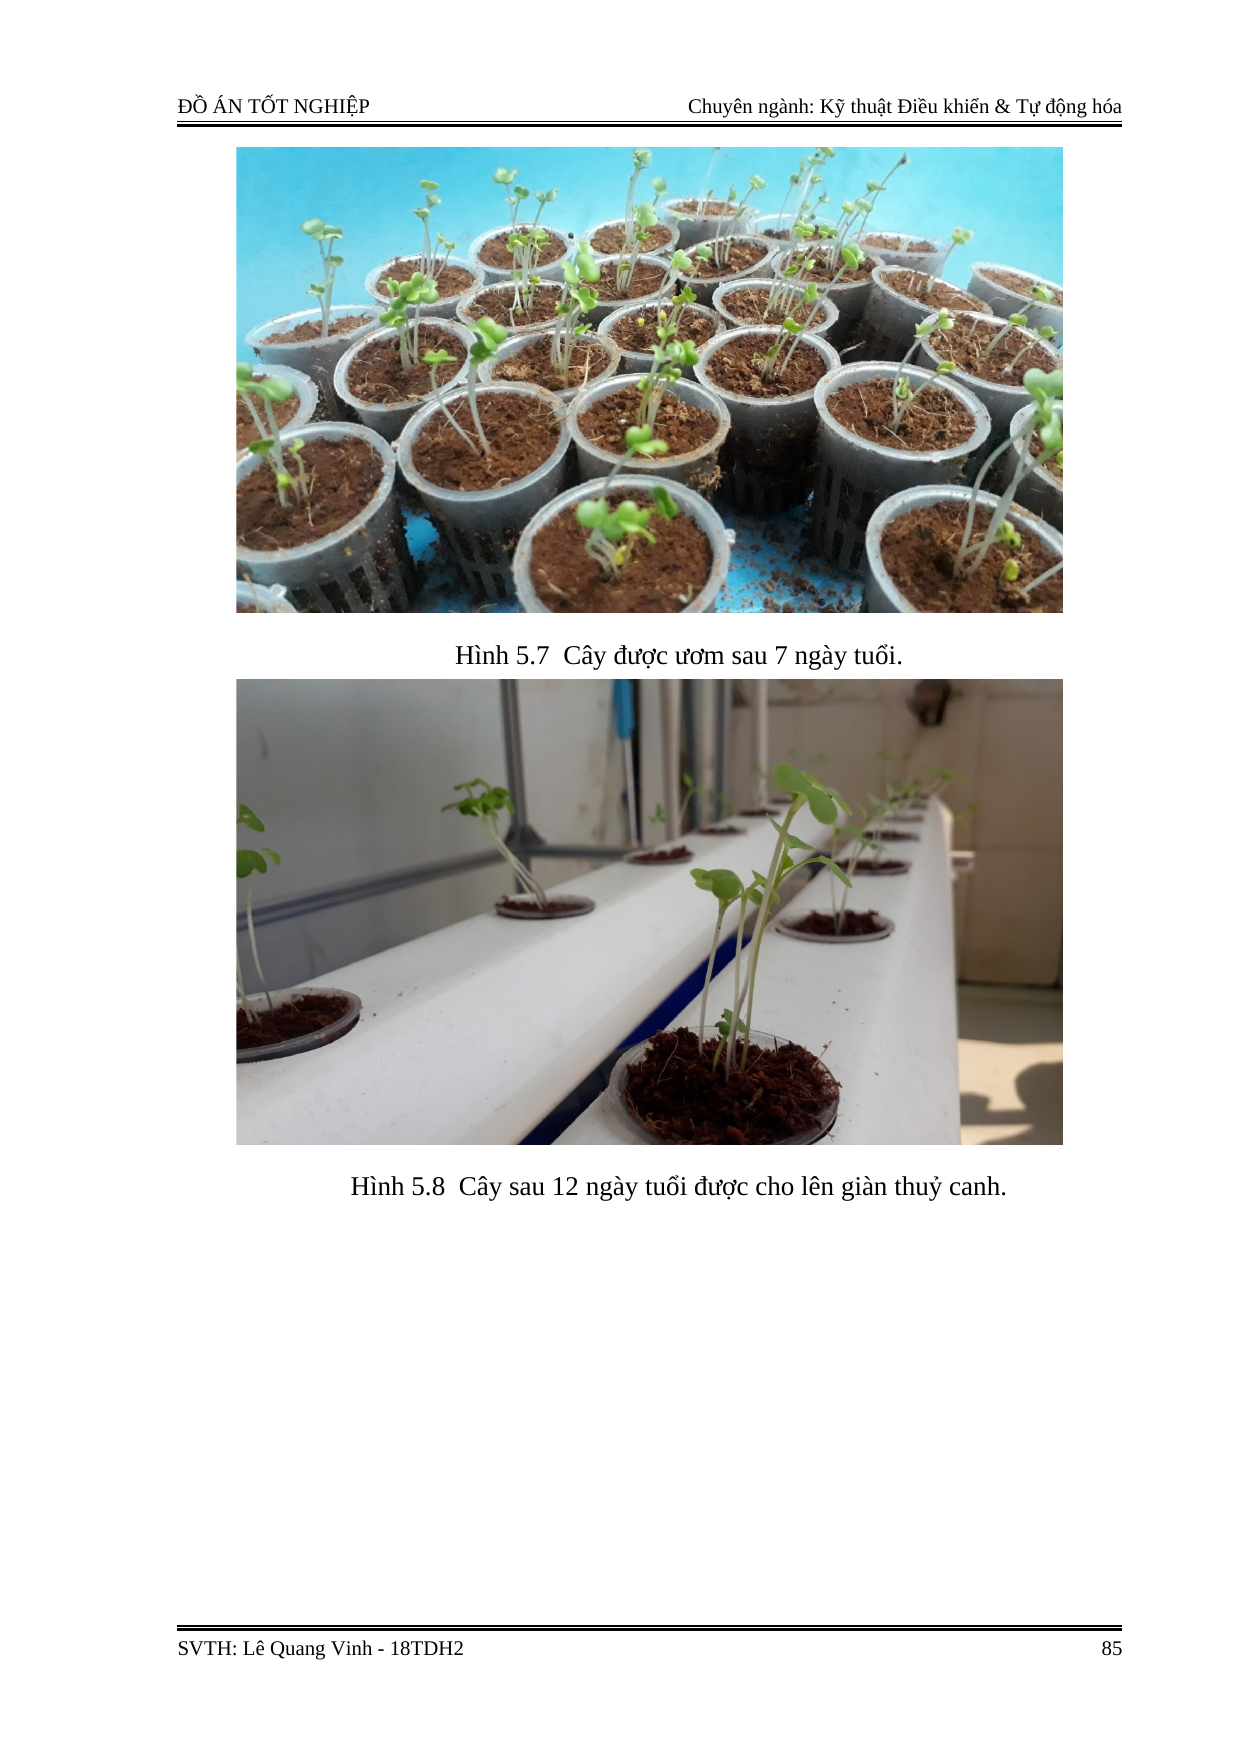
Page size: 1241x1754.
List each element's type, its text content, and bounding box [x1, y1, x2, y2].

picture [236, 679, 1063, 1145]
text Hình 5.7 Cây được ươm sau 7 ngày tuổi. [177, 639, 1122, 670]
picture [236, 147, 1063, 613]
text Hình 5.8 Cây sau 12 ngày tuổi được cho lên giàn thuỷ canh. [177, 1170, 1122, 1201]
